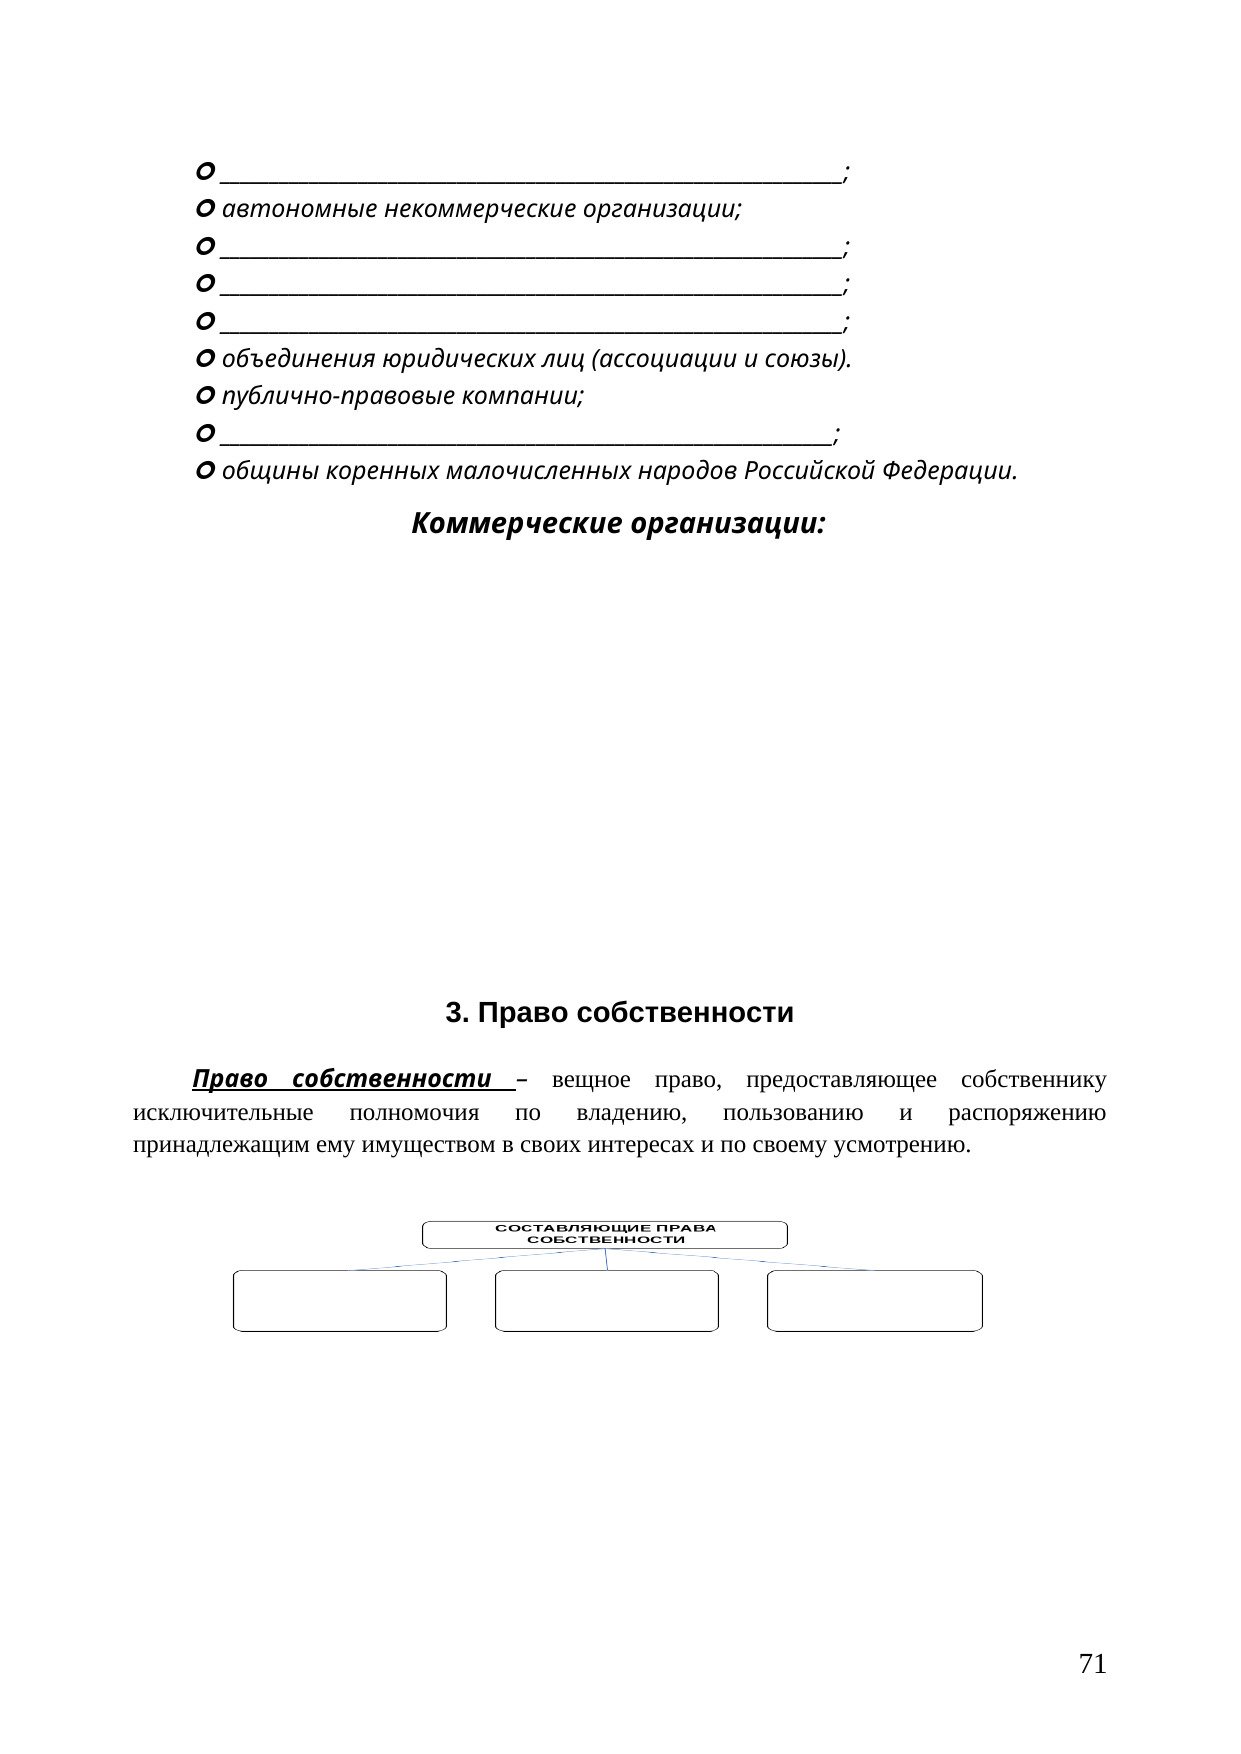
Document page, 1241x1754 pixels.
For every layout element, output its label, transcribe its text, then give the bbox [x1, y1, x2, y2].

list ______________________________________________________________; [133, 415, 1107, 449]
list объединения юридических лиц (ассоциации и союзы). [133, 341, 1107, 374]
list _______________________________________________________________; [133, 266, 1107, 300]
text Коммерческие организации: [133, 503, 1107, 542]
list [133, 228, 1107, 262]
list автономные некоммерческие организации; [133, 191, 1107, 225]
text 3. Право собственности [133, 995, 1107, 1028]
list публично-правовые компании; [133, 378, 1107, 412]
list _______________________________________________________________; [133, 303, 1107, 337]
list общины коренных малочисленных народов Российской Федерации. [133, 453, 1107, 487]
text Право собственности – вещное право, предоставляющее собственнику исключительные полномочия по владению, пользованию и распоряжению принадлежащим ему имуществом в своих интересах и по своему усмотрению. [133, 1060, 1107, 1157]
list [133, 153, 1107, 188]
